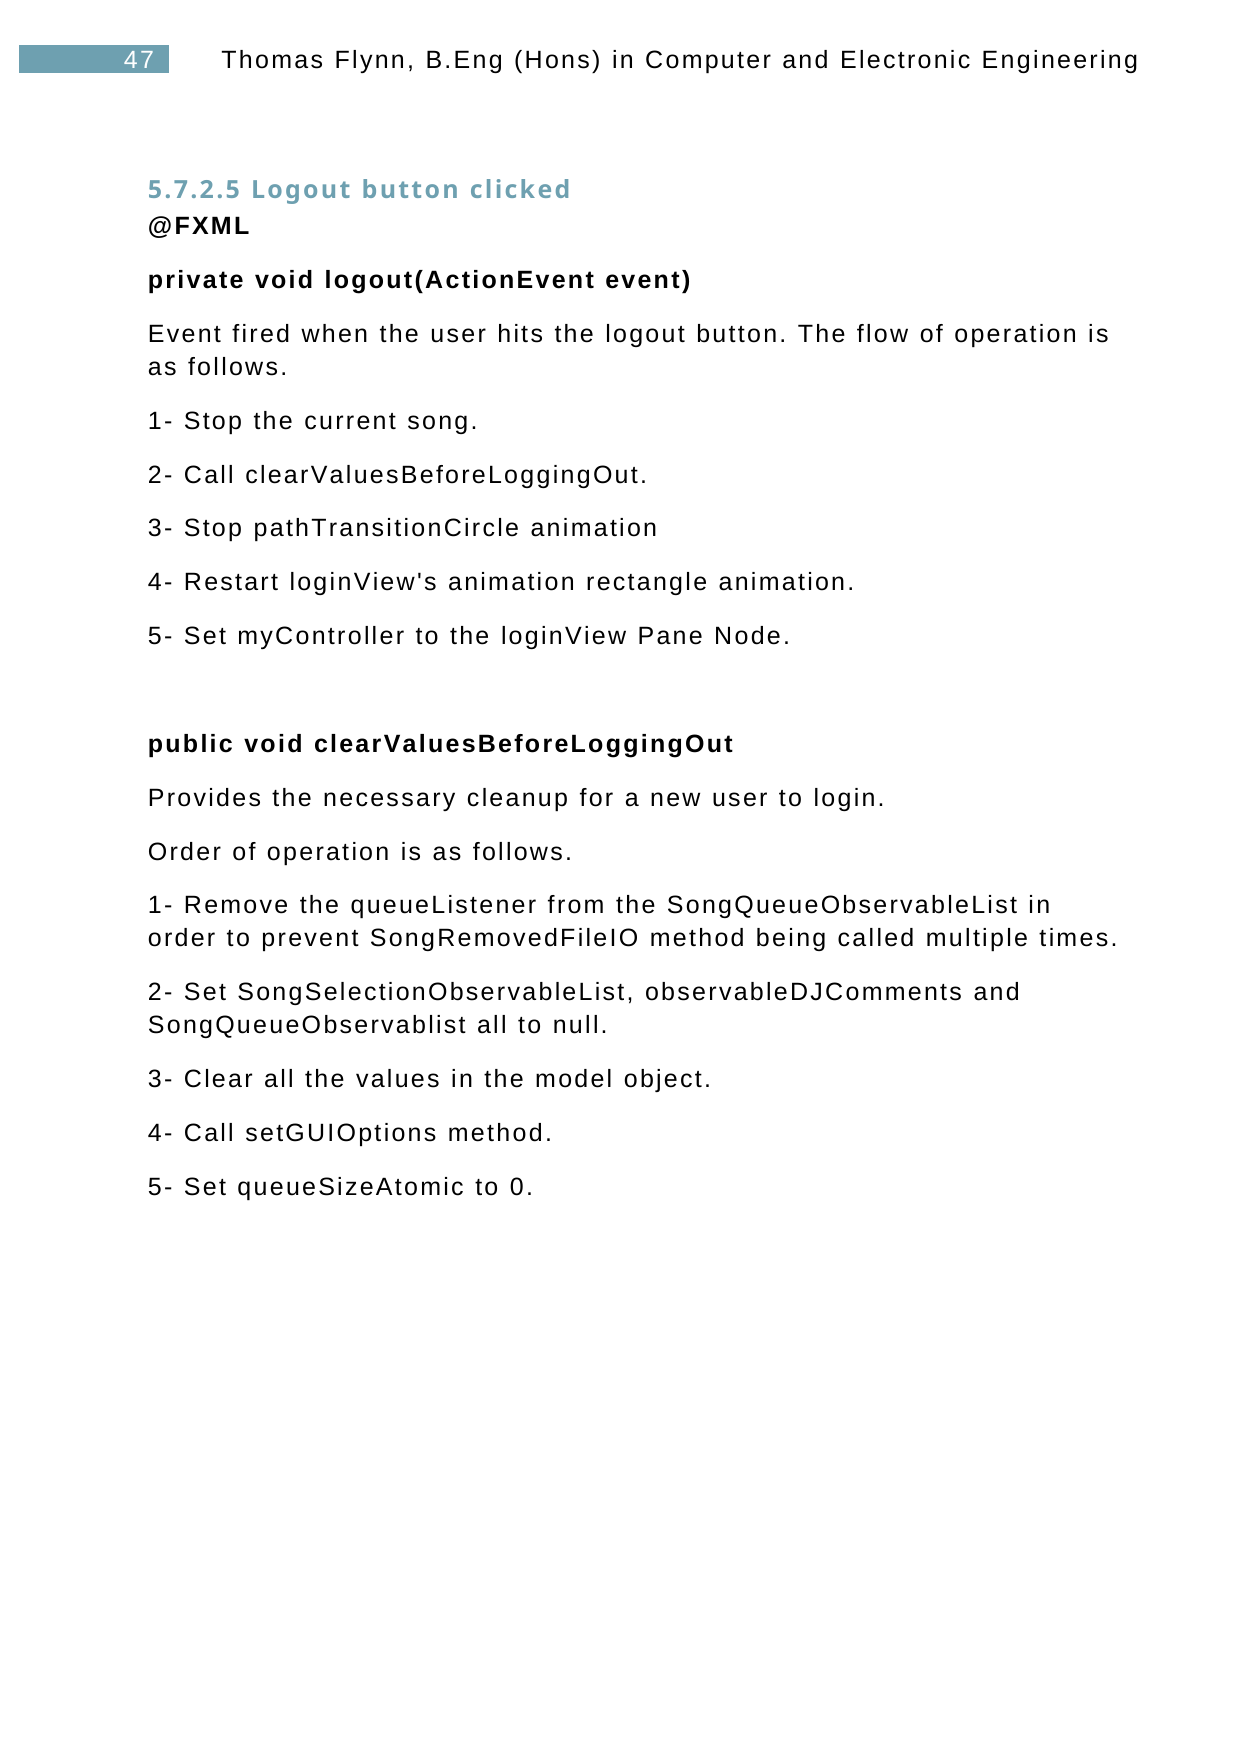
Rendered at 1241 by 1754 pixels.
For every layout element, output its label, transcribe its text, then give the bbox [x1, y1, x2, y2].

subtitle 5.7.2.5 Logout button clicked [148, 172, 1122, 206]
text 2- Call clearValuesBeforeLoggingOut. [148, 459, 1122, 488]
text 4- Restart loginView's animation rectangle animation. [148, 567, 1122, 596]
text 5- Set myController to the loginView Pane Node. [148, 621, 1122, 650]
text 1- Remove the queueListener from the SongQueueObservableList in order to prevent SongRemovedFileIO method being called multiple times. [148, 890, 1122, 952]
text 4- Call setGUIOptions method. [148, 1118, 1122, 1147]
text Provides the necessary cleanup for a new user to login. [148, 783, 1122, 811]
text Order of operation is as follows. [148, 837, 1122, 865]
text 3- Clear all the values in the model object. [148, 1064, 1122, 1093]
text 5- Set queueSizeAtomic to 0. [148, 1172, 1122, 1201]
text 3- Stop pathTransitionCircle animation [148, 513, 1122, 542]
text 1- Stop the current song. [148, 406, 1122, 434]
text private void logout(ActionEvent event) [148, 265, 1122, 294]
text @FXML [148, 211, 1122, 240]
text public void clearValuesBeforeLoggingOut [148, 729, 1122, 758]
text 2- Set SongSelectionObservableList, observableDJComments and SongQueueObservablist all to null. [148, 977, 1122, 1039]
text Event fired when the user hits the logout button. The flow of operation is as follows. [148, 319, 1122, 381]
